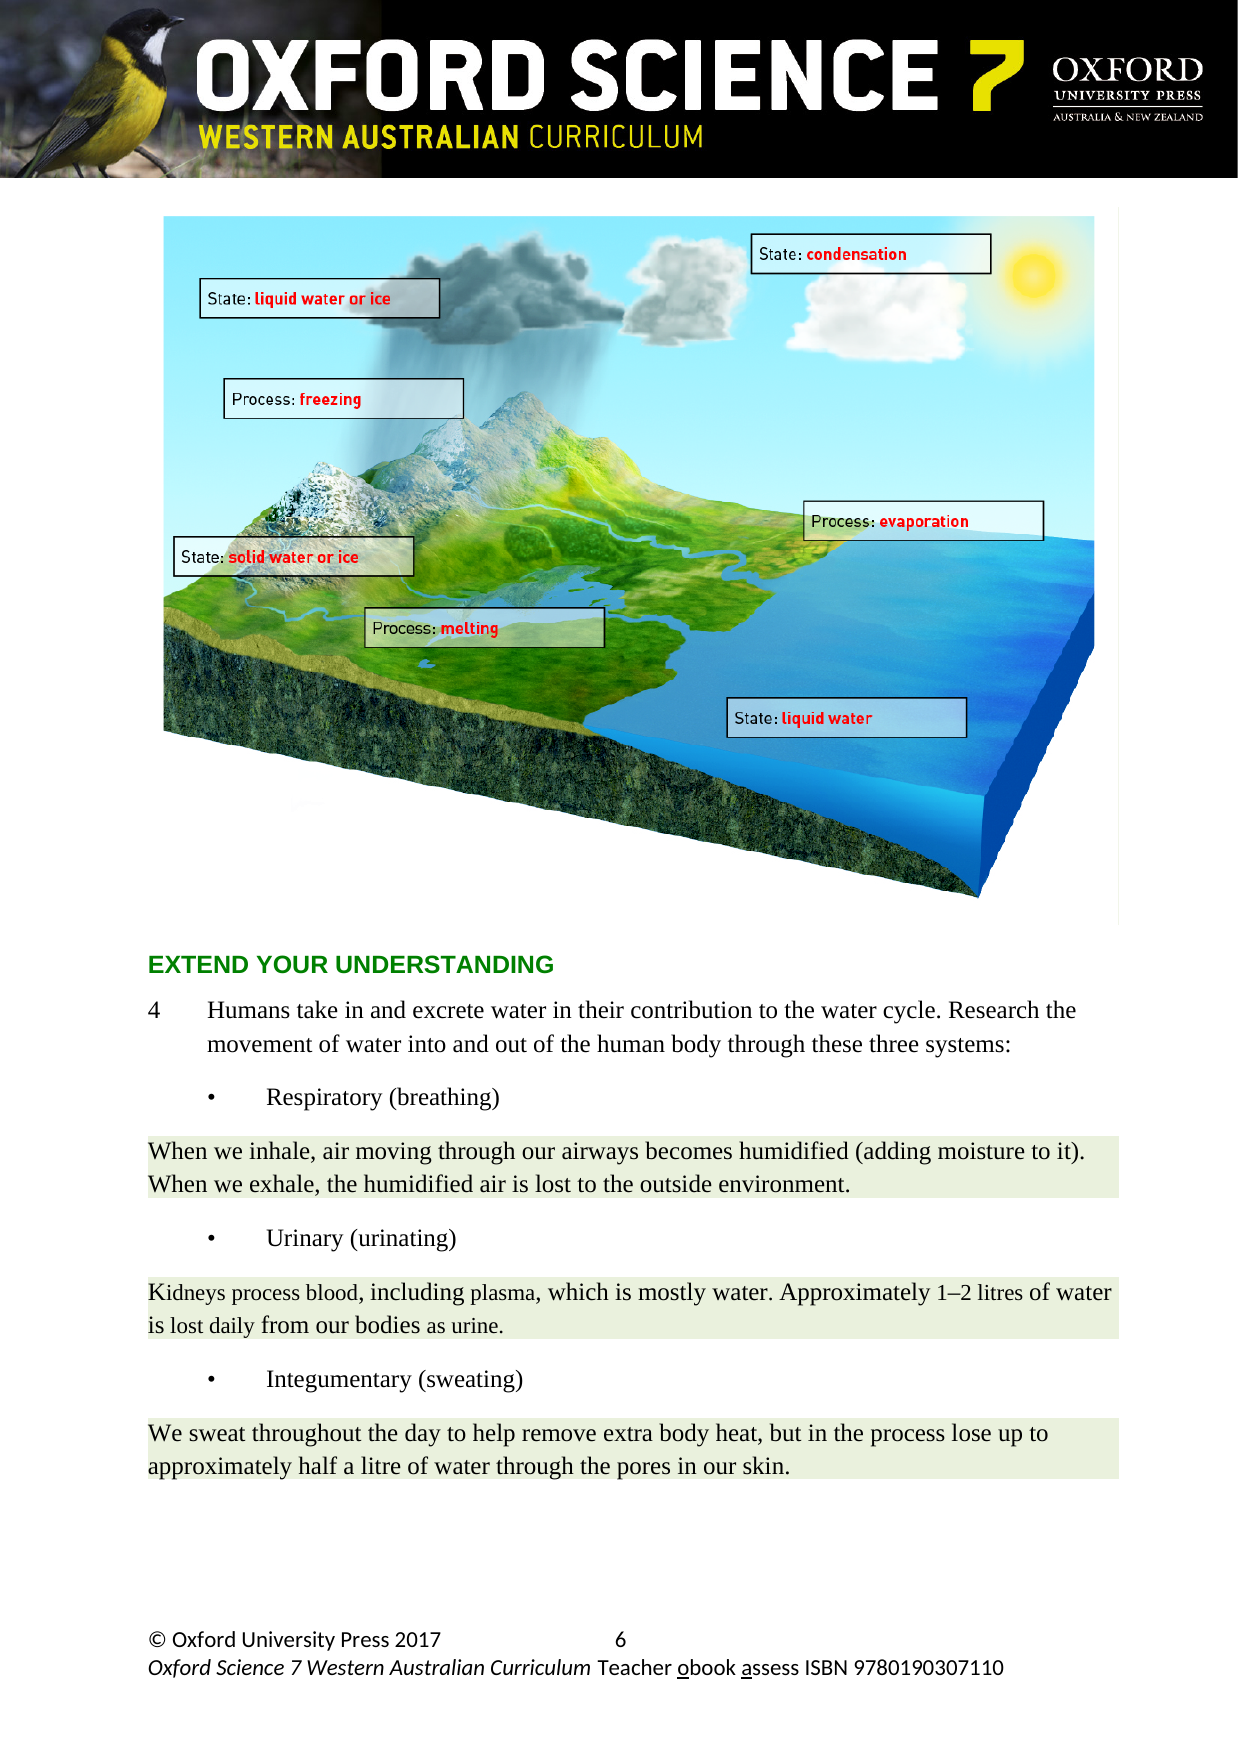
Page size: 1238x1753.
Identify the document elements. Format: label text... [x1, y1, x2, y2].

text Kidneys process blood, including plasma, which is mostly water. Approximately 1–2 litres of water is lost daily from our bodies as urine. [148, 1277, 1119, 1339]
picture [0, 0, 1238, 178]
list • Urinary (urinating) [207, 1223, 1119, 1252]
list • Respiratory (breathing) [207, 1082, 1119, 1111]
list 4 Humans take in and excrete water in their contribution to the water cycle. Research the movement of water into and out of the human body through these three systems: [148, 996, 1119, 1057]
text We sweat throughout the day to help remove extra body heat, but in the process lose up to approximately half a litre of water through the pores in our skin. [148, 1418, 1119, 1479]
list • Integumentary (sweating) [207, 1364, 1119, 1393]
text EXTEND YOUR UNDERSTANDING [148, 950, 1119, 979]
text When we inhale, air moving through our airways becomes humidified (adding moisture to it). When we exhale, the humidified air is lost to the outside environment. [148, 1136, 1119, 1198]
picture [147, 206, 1119, 925]
